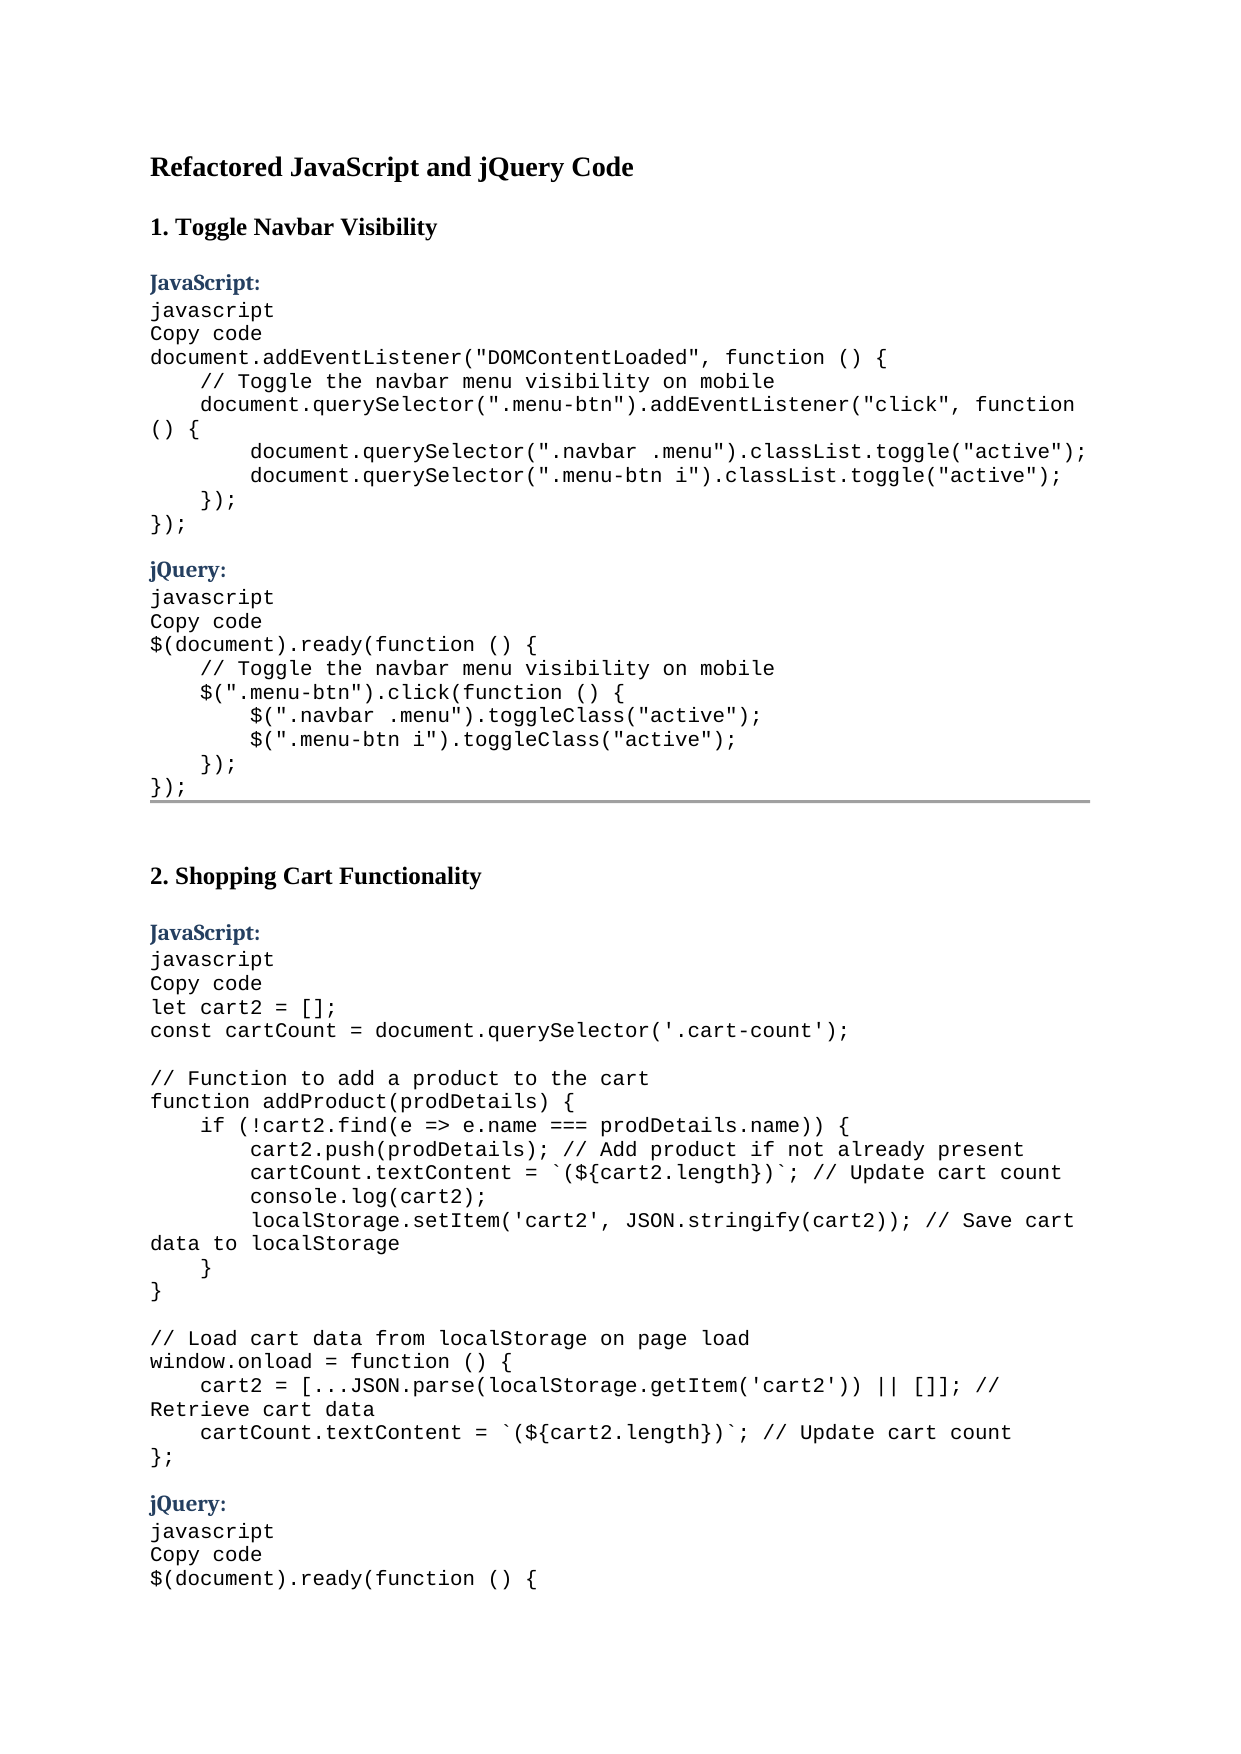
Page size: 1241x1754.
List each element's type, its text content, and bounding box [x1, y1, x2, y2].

text // Toggle the navbar menu visibility on mobile [150, 658, 1090, 682]
text document.querySelector(".navbar .menu").classList.toggle("active"); [150, 442, 1090, 465]
text }); [150, 753, 1090, 776]
text const cartCount = document.querySelector('.cart-count'); [150, 1020, 1090, 1044]
subtitle JavaScript: [150, 269, 1090, 296]
text document.addEventListener("DOMContentLoaded", function () { [150, 347, 1090, 371]
text $(document).ready(function () { [150, 1568, 1090, 1592]
text javascript [150, 949, 1090, 973]
text window.onload = function () { [150, 1351, 1090, 1375]
subtitle JavaScript: [150, 919, 1090, 946]
text $(".navbar .menu").toggleClass("active"); [150, 705, 1090, 729]
text javascript [150, 1521, 1090, 1544]
text $(document).ready(function () { [150, 634, 1090, 658]
text cart2.push(prodDetails); // Add product if not already present [150, 1139, 1090, 1162]
text } [150, 1257, 1090, 1281]
text if (!cart2.find(e => e.name === prodDetails.name)) { [150, 1115, 1090, 1139]
text }); [150, 489, 1090, 512]
text } [150, 1281, 1090, 1304]
text Copy code [150, 323, 1090, 347]
text function addProduct(prodDetails) { [150, 1091, 1090, 1115]
subtitle jQuery: [150, 557, 1090, 583]
text console.log(cart2); [150, 1186, 1090, 1209]
subtitle 1. Toggle Navbar Visibility [150, 212, 1090, 240]
text }); [150, 776, 1090, 800]
subtitle 2. Shopping Cart Functionality [150, 861, 1090, 890]
text Copy code [150, 611, 1090, 634]
text }); [150, 512, 1090, 536]
subtitle jQuery: [150, 1491, 1090, 1517]
text javascript [150, 300, 1090, 323]
text Copy code [150, 1544, 1090, 1568]
subtitle Refactored JavaScript and jQuery Code [150, 150, 1090, 182]
text }; [150, 1446, 1090, 1470]
text // Function to add a product to the cart [150, 1068, 1090, 1091]
text // Load cart data from localStorage on page load [150, 1328, 1090, 1351]
text $(".menu-btn i").toggleClass("active"); [150, 729, 1090, 753]
text $(".menu-btn").click(function () { [150, 682, 1090, 705]
text document.querySelector(".menu-btn").addEventListener("click", function () { [150, 394, 1090, 442]
text javascript [150, 587, 1090, 611]
text cartCount.textContent = `(${cart2.length})`; // Update cart count [150, 1162, 1090, 1186]
text // Toggle the navbar menu visibility on mobile [150, 371, 1090, 394]
text Copy code [150, 973, 1090, 997]
text cart2 = [...JSON.parse(localStorage.getItem('cart2')) || []]; // Retrieve cart data [150, 1375, 1090, 1422]
text let cart2 = []; [150, 997, 1090, 1020]
text document.querySelector(".menu-btn i").classList.toggle("active"); [150, 465, 1090, 489]
text cartCount.textContent = `(${cart2.length})`; // Update cart count [150, 1422, 1090, 1446]
text localStorage.setItem('cart2', JSON.stringify(cart2)); // Save cart data to localStorage [150, 1209, 1090, 1257]
